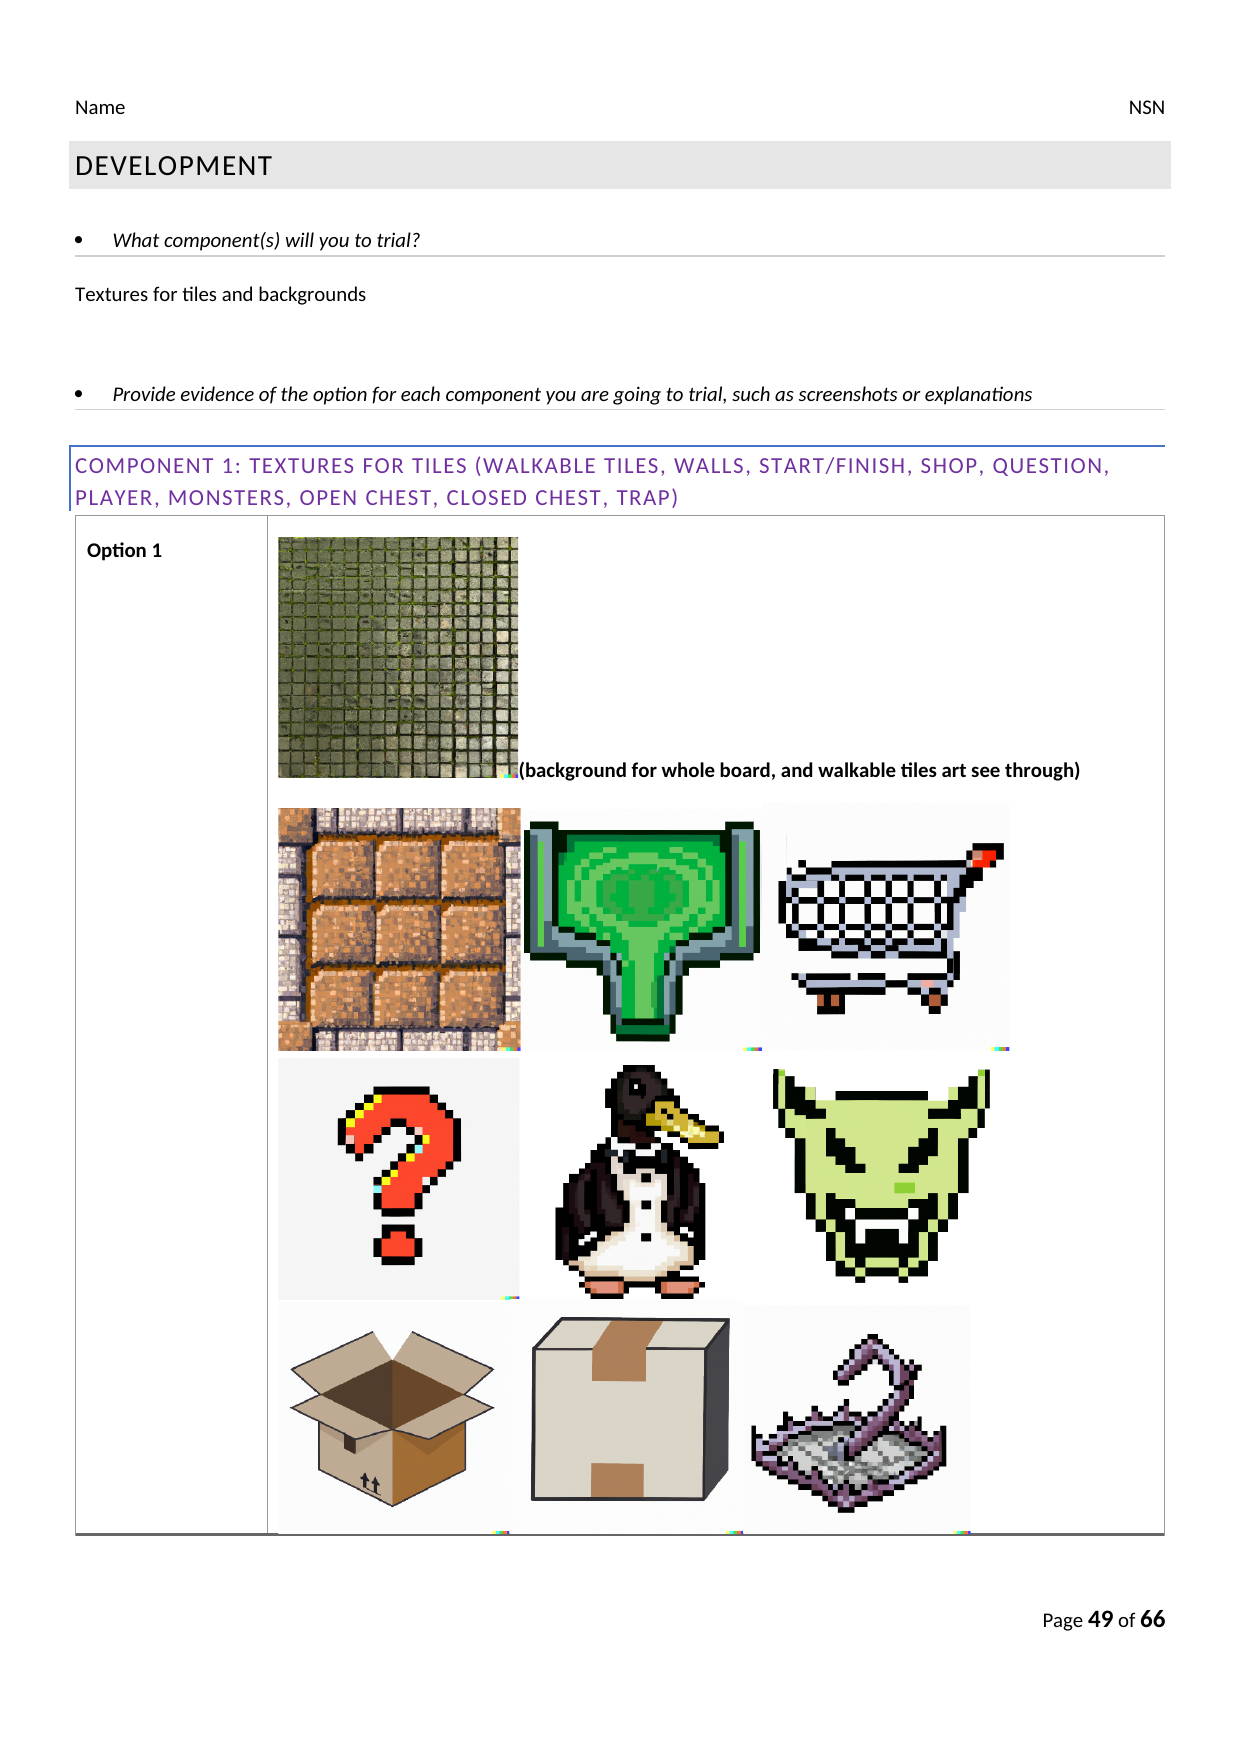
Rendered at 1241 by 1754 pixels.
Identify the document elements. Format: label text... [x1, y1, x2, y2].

text Provide evidence of the option for each component you are going to trial, such as screenshots or explanations [75, 381, 1165, 409]
text Textures for tiles and backgrounds [75, 281, 1165, 307]
subtitle Component 1: textures for tiles (walkable tiles, walls, start/finish, shop, question, Player, Monsters, open chest, closed chest, trap) [71, 447, 1165, 511]
table_header (background for whole board, and walkable tiles art see through) [268, 516, 1164, 1533]
picture [278, 537, 519, 778]
table_header Option 1 [76, 516, 267, 1533]
text What component(s) will you to trial? [75, 228, 1165, 255]
subtitle Development [75, 147, 1165, 183]
picture [278, 803, 1010, 1534]
